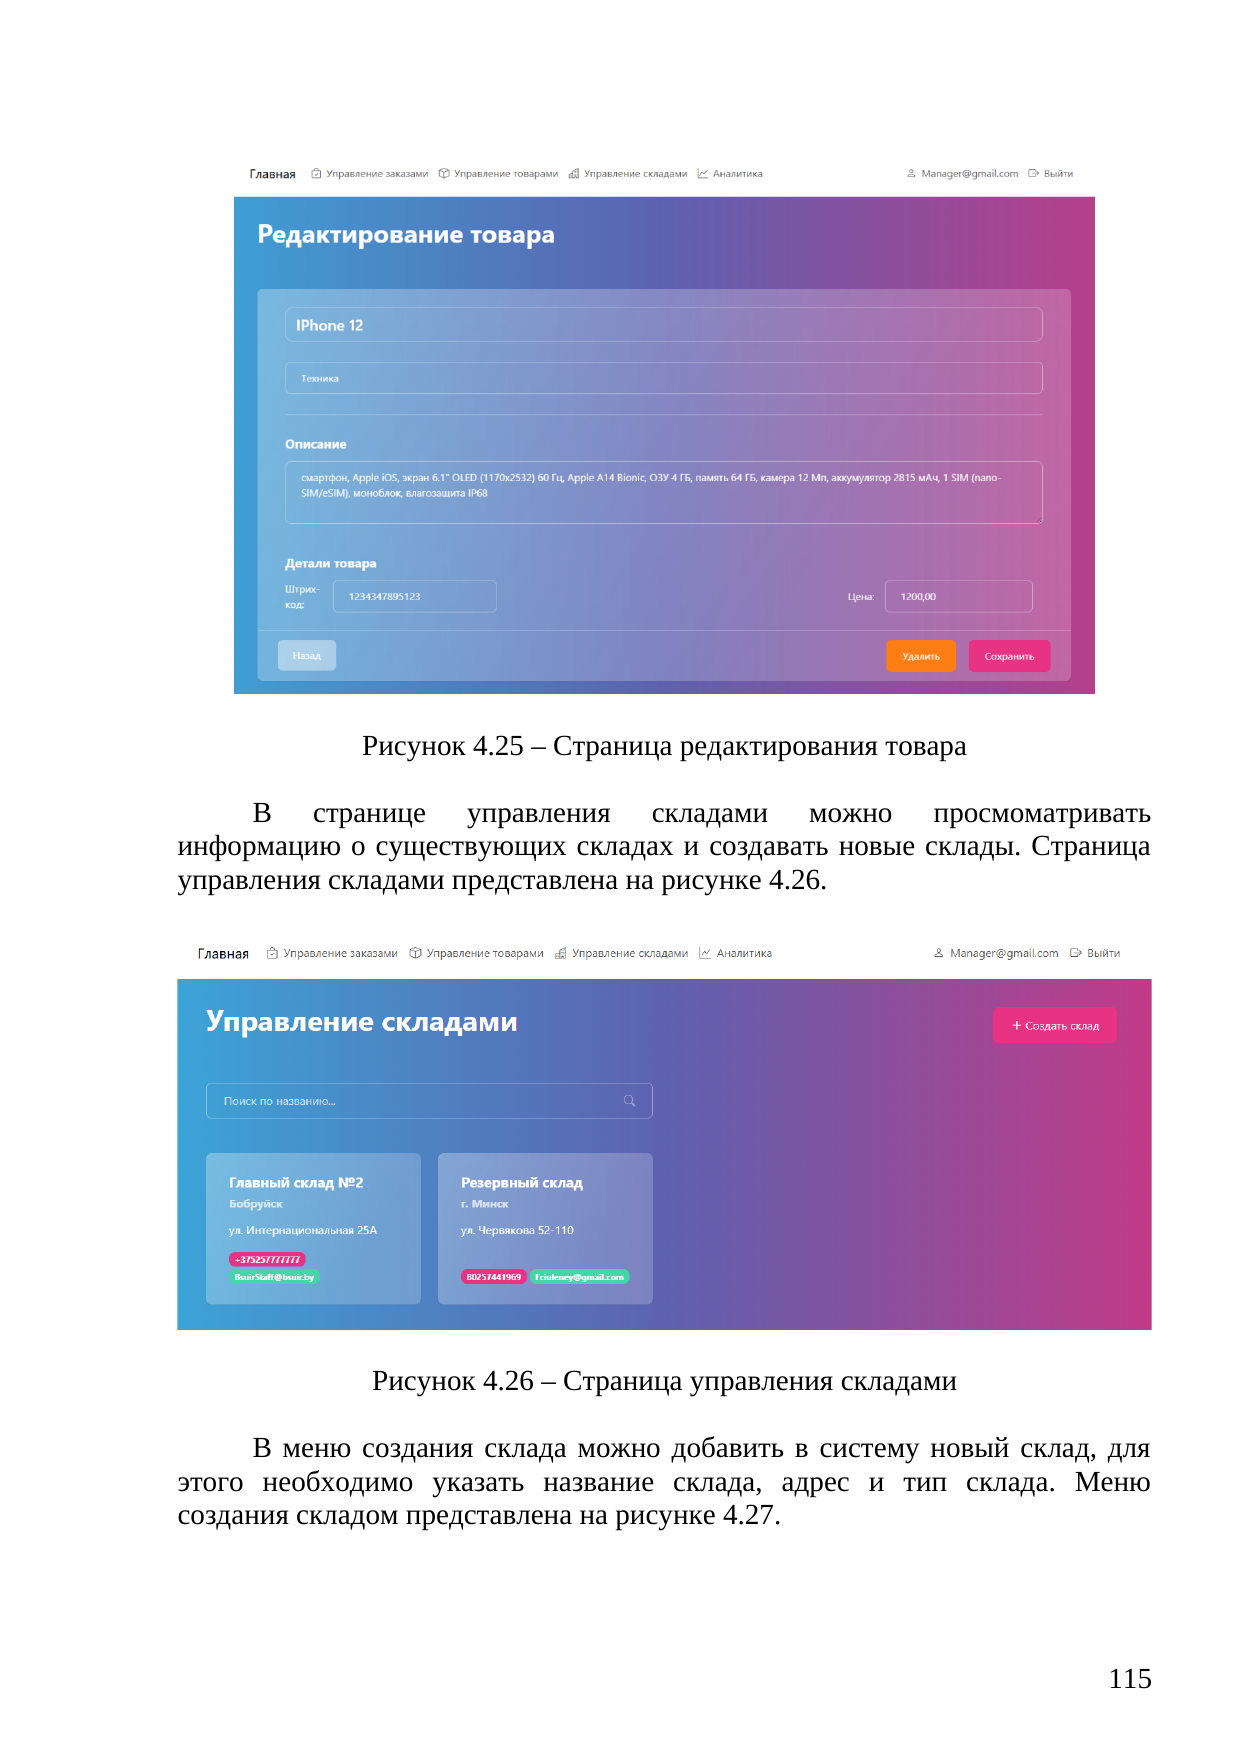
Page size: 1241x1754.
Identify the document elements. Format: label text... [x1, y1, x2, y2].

text В меню создания склада можно добавить в систему новый склад, для этого необходимо указать название склада, адрес и тип склада. Меню создания складом представлена на рисунке 4.27. [177, 1430, 1152, 1531]
text Рисунок 4.26 – Страница управления складами [177, 1363, 1152, 1397]
picture [177, 928, 1152, 1330]
text В странице управления складами можно просмоматривать информацию о существующих складах и создавать новые склады. Страница управления складами представлена на рисунке 4.26. [177, 795, 1152, 895]
picture [234, 151, 1095, 694]
text Рисунок 4.25 – Страница редактирования товара [177, 728, 1152, 761]
